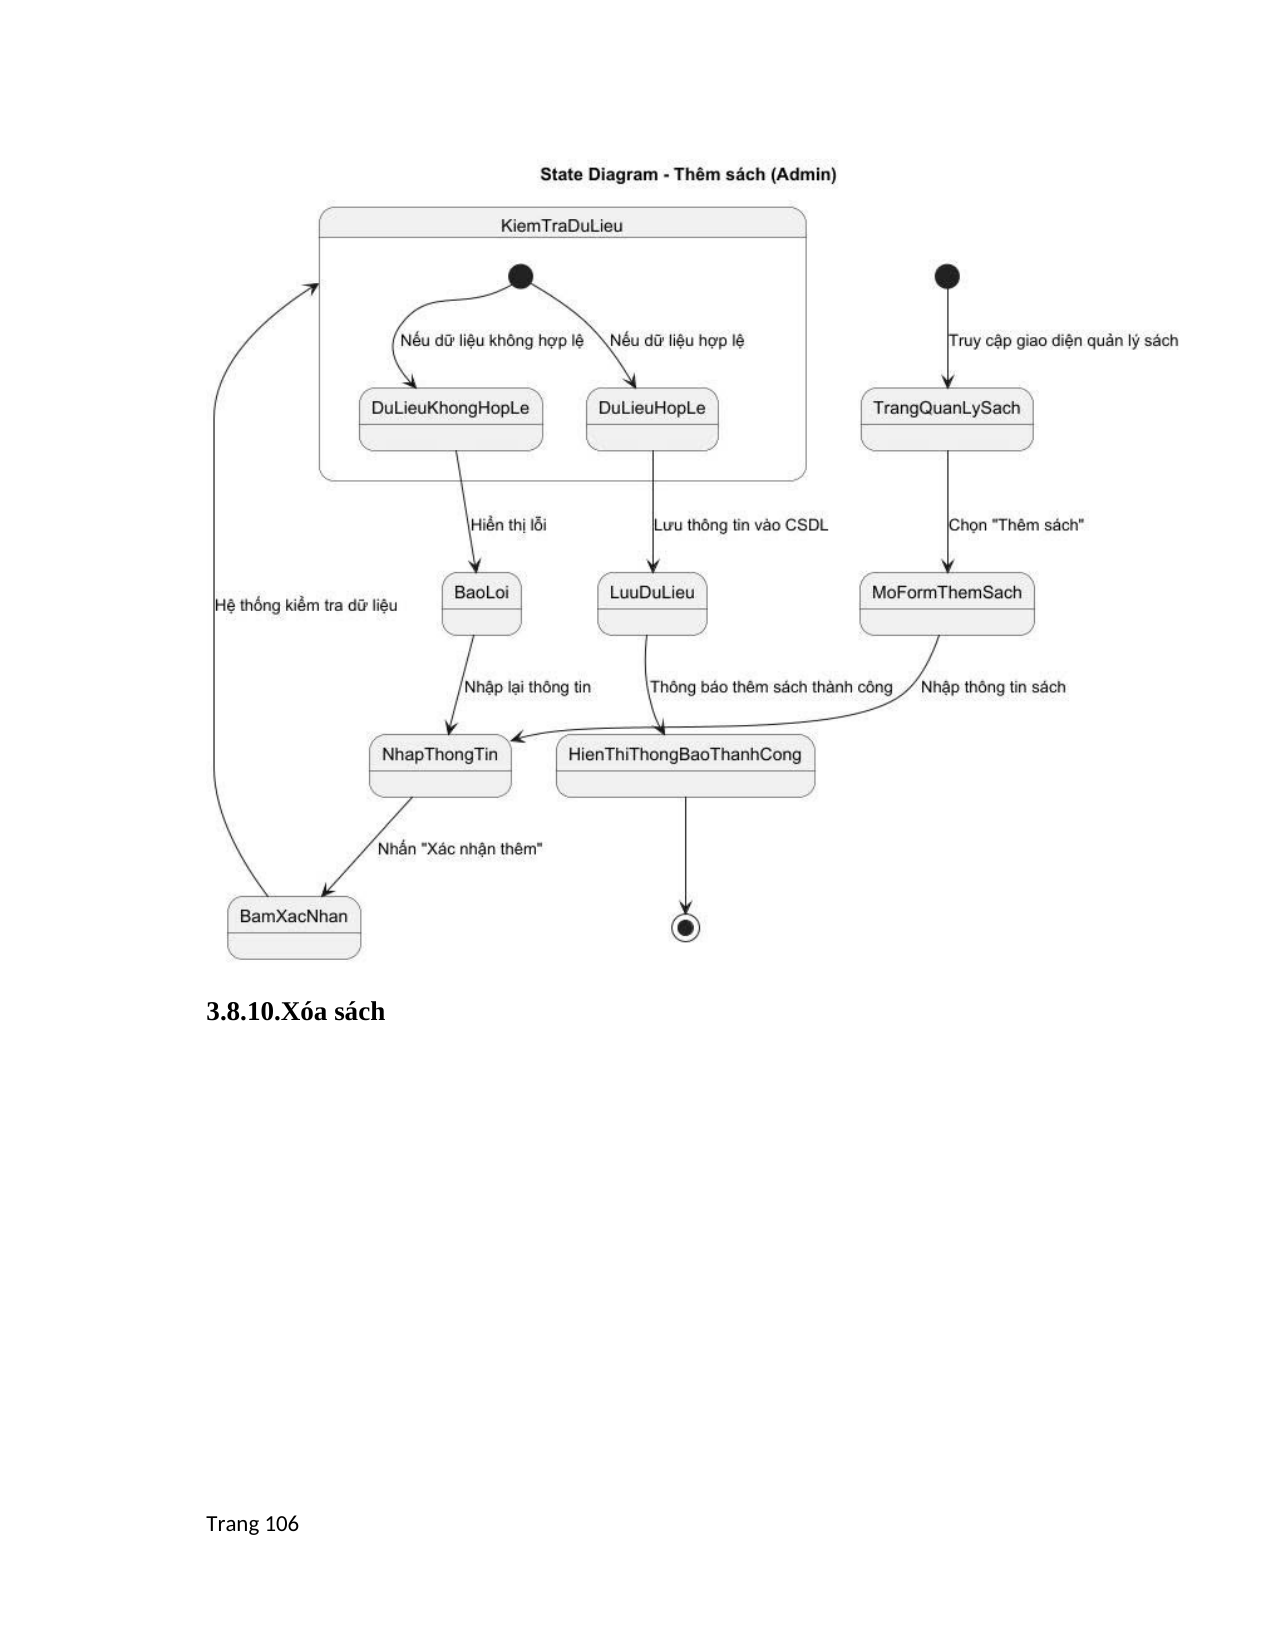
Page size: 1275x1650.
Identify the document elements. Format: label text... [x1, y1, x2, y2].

subtitle 3.8.10.Xóa sách [206, 995, 1187, 1026]
picture [206, 150, 1187, 965]
